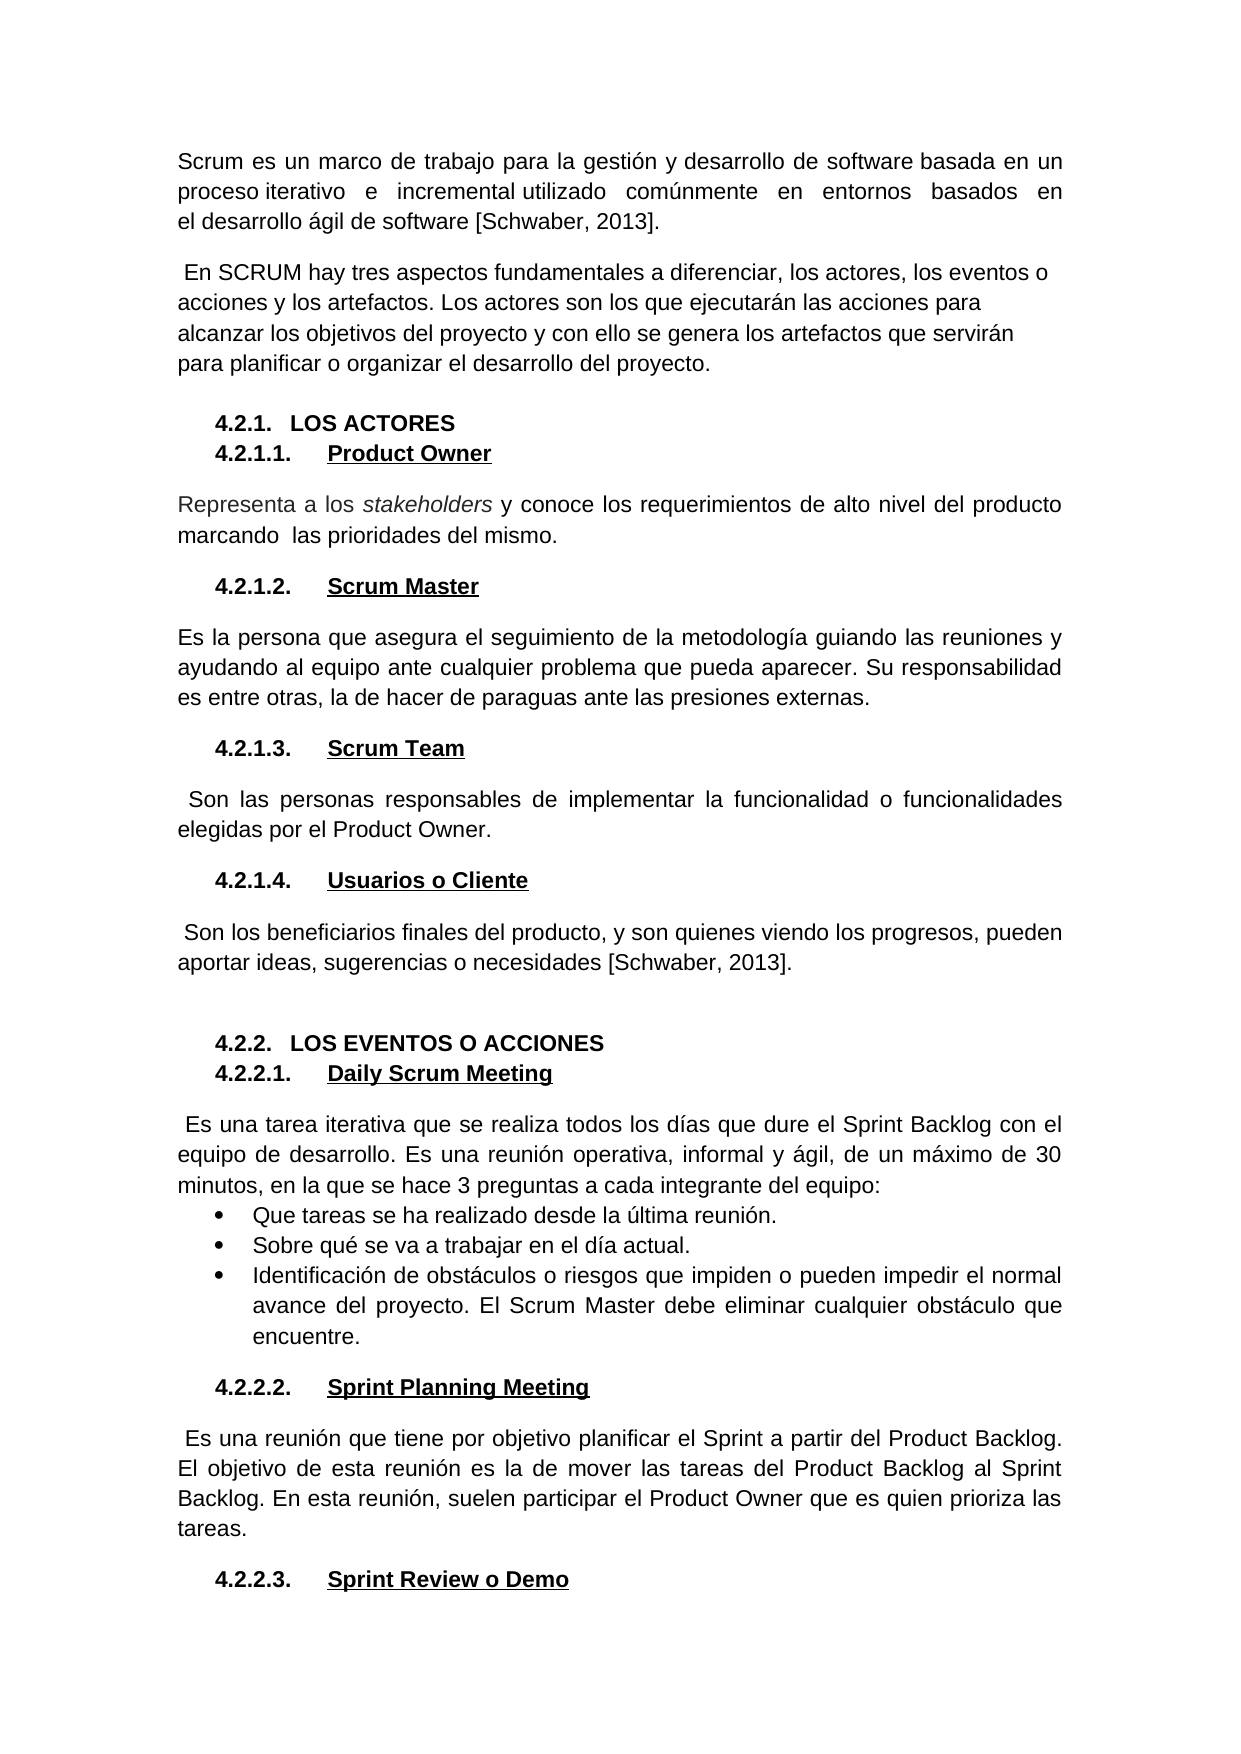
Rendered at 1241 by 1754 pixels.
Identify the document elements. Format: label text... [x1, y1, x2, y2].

list Scrum Master [215, 573, 1063, 599]
list Scrum Team [215, 735, 1063, 761]
list Usuarios o Cliente [215, 867, 1063, 894]
list Identificación de obstáculos o riesgos que impiden o pueden impedir el normal avance del proyecto. El Scrum Master debe eliminar cualquier obstáculo que encuentre. [215, 1262, 1063, 1349]
list Sobre qué se va a trabajar en el día actual. [215, 1232, 1063, 1258]
list Sprint Review o Demo [215, 1566, 1063, 1593]
text Representa a los stakeholders y conoce los requerimientos de alto nivel del producto marcando las prioridades del mismo. [177, 491, 1063, 548]
text Scrum es un marco de trabajo para la gestión y desarrollo de software basada en un proceso iterativo e incremental utilizado comúnmente en entornos basados en el desarrollo ágil de software [Schwaber, 2013]. [177, 148, 1063, 234]
text Es una tarea iterativa que se realiza todos los días que dure el Sprint Backlog con el equipo de desarrollo. Es una reunión operativa, informal y ágil, de un máximo de 30 minutos, en la que se hace 3 preguntas a cada integrante del equipo: [177, 1111, 1063, 1198]
text Es la persona que asegura el seguimiento de la metodología guiando las reuniones y ayudando al equipo ante cualquier problema que pueda aparecer. Su responsabilidad es entre otras, la de hacer de paraguas ante las presiones externas. [177, 624, 1063, 710]
text En SCRUM hay tres aspectos fundamentales a diferenciar, los actores, los eventos o acciones y los artefactos. Los actores son los que ejecutarán las acciones para alcanzar los objetivos del proyecto y con ello se genera los artefactos que servirán para planificar o organizar el desarrollo del proyecto. [177, 259, 1063, 376]
list Sprint Planning Meeting [215, 1374, 1063, 1400]
list LOS EVENTOS O ACCIONES [215, 1030, 1063, 1056]
list Daily Scrum Meeting [215, 1060, 1063, 1086]
text Es una reunión que tiene por objetivo planificar el Sprint a partir del Product Backlog. El objetivo de esta reunión es la de mover las tareas del Product Backlog al Sprint Backlog. En esta reunión, suelen participar el Product Owner que es quien prioriza las tareas. [177, 1425, 1063, 1542]
list Product Owner [215, 440, 1063, 467]
text Son las personas responsables de implementar la funcionalidad o funcionalidades elegidas por el Product Owner. [177, 786, 1063, 843]
list Que tareas se ha realizado desde la última reunión. [215, 1202, 1063, 1228]
text Son los beneficiarios finales del producto, y son quienes viendo los progresos, pueden aportar ideas, sugerencias o necesidades [Schwaber, 2013]. [177, 918, 1063, 975]
list LOS ACTORES [215, 410, 1063, 436]
